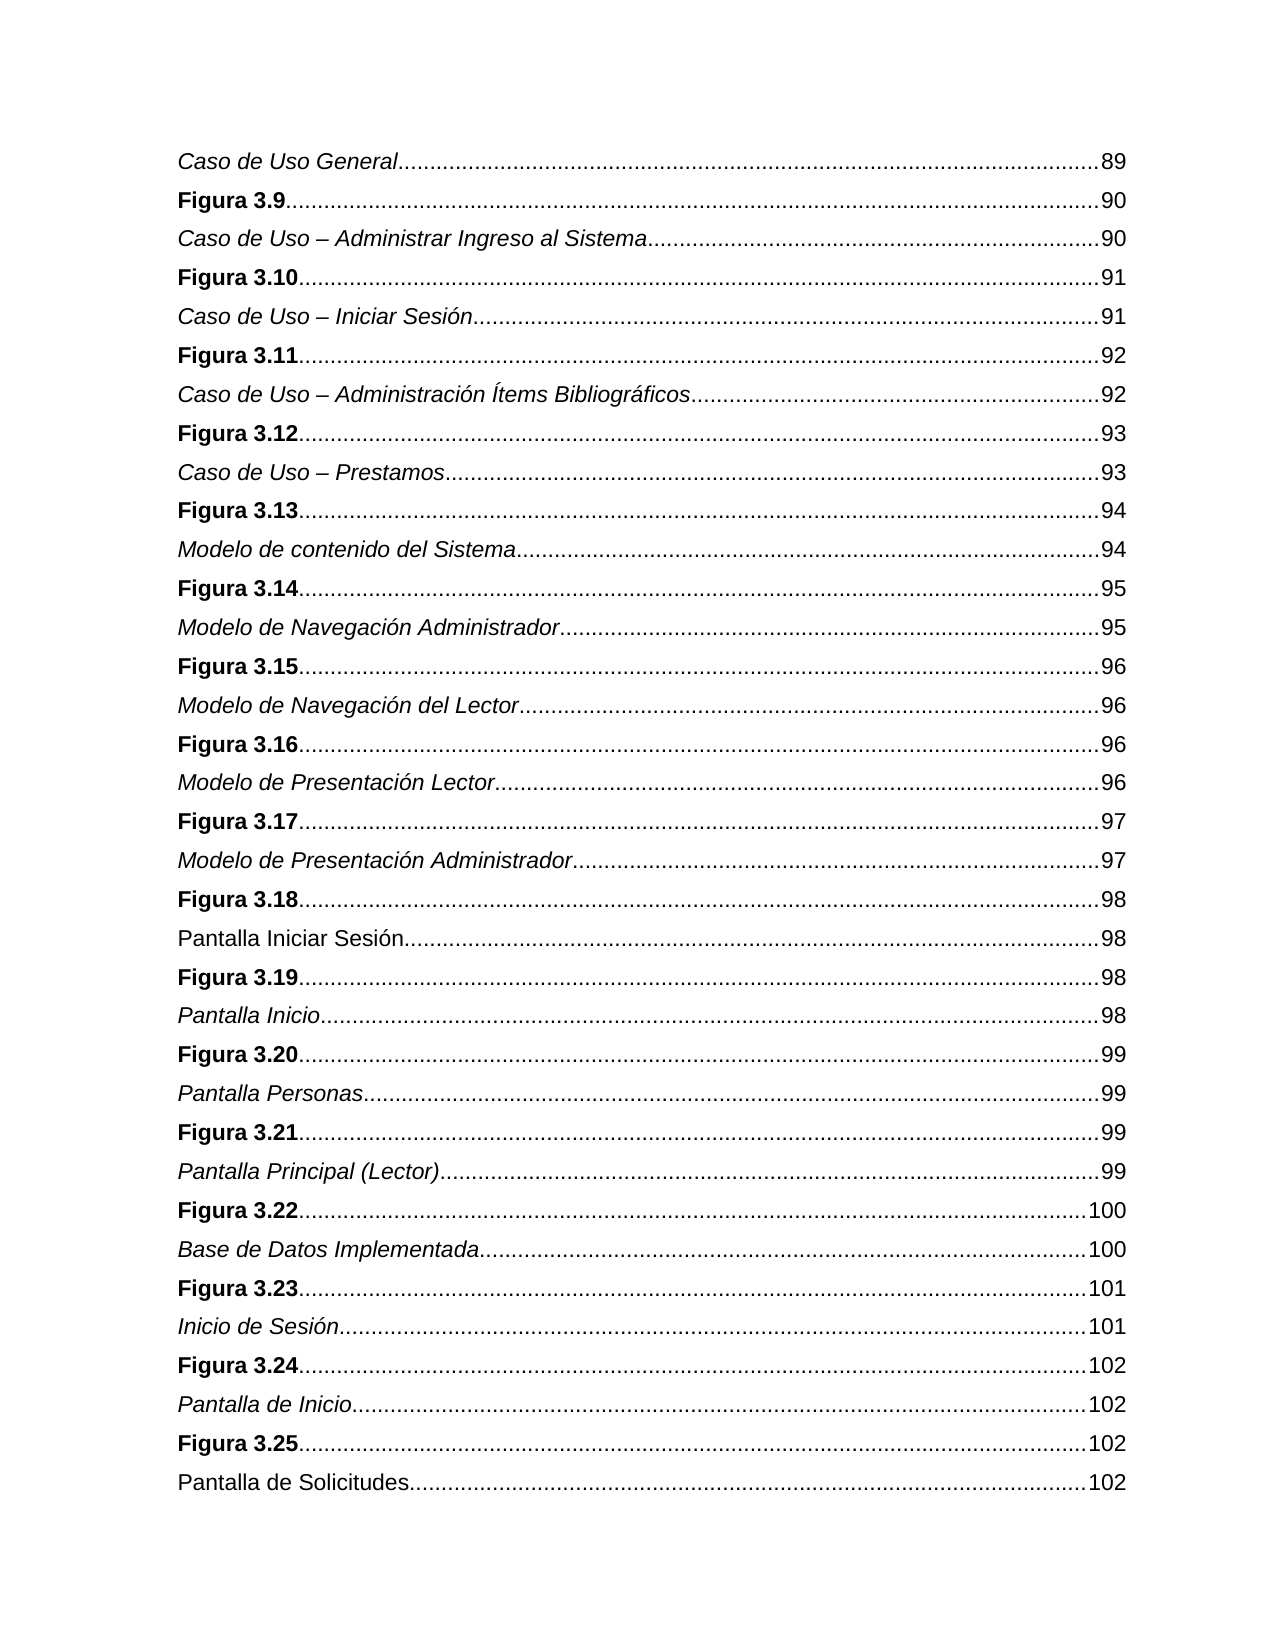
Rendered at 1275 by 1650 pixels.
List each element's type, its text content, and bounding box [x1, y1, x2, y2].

text Pantalla de Inicio 102 [177, 1391, 1127, 1417]
text Figura 3.21 99 [177, 1119, 1127, 1145]
text Figura 3.18 98 [177, 886, 1127, 912]
text Pantalla Iniciar Sesión 98 [177, 925, 1127, 951]
text Figura 3.10 91 [177, 264, 1127, 291]
text Pantalla Principal (Lector) 99 [177, 1158, 1127, 1184]
text Figura 3.23 101 [177, 1274, 1127, 1301]
text Figura 3.25 102 [177, 1430, 1127, 1456]
text Pantalla Personas 99 [177, 1080, 1127, 1107]
text Pantalla de Solicitudes 102 [177, 1469, 1127, 1495]
text Caso de Uso – Administrar Ingreso al Sistema 90 [177, 225, 1127, 252]
text Figura 3.11 92 [177, 342, 1127, 368]
text Pantalla Inicio 98 [177, 1002, 1127, 1029]
text Modelo de Presentación Administrador 97 [177, 847, 1127, 873]
text Figura 3.22 100 [177, 1197, 1127, 1223]
text Figura 3.14 95 [177, 575, 1127, 601]
text Figura 3.9 90 [177, 187, 1127, 213]
text Modelo de contenido del Sistema 94 [177, 536, 1127, 563]
text Modelo de Navegación Administrador 95 [177, 614, 1127, 640]
text Figura 3.20 99 [177, 1041, 1127, 1068]
text Caso de Uso – Iniciar Sesión 91 [177, 303, 1127, 329]
text Figura 3.13 94 [177, 497, 1127, 524]
text Modelo de Navegación del Lector 96 [177, 692, 1127, 718]
text Caso de Uso – Administración Ítems Bibliográficos 92 [177, 381, 1127, 407]
text Figura 3.24 102 [177, 1352, 1127, 1378]
text Figura 3.15 96 [177, 653, 1127, 679]
text Figura 3.12 93 [177, 420, 1127, 446]
text Figura 3.19 98 [177, 964, 1127, 990]
text Caso de Uso General 89 [177, 148, 1127, 174]
text Figura 3.17 97 [177, 808, 1127, 834]
text Figura 3.16 96 [177, 731, 1127, 757]
text Caso de Uso – Prestamos 93 [177, 458, 1127, 485]
text Inicio de Sesión 101 [177, 1313, 1127, 1340]
text Base de Datos Implementada 100 [177, 1236, 1127, 1262]
text Modelo de Presentación Lector 96 [177, 769, 1127, 796]
